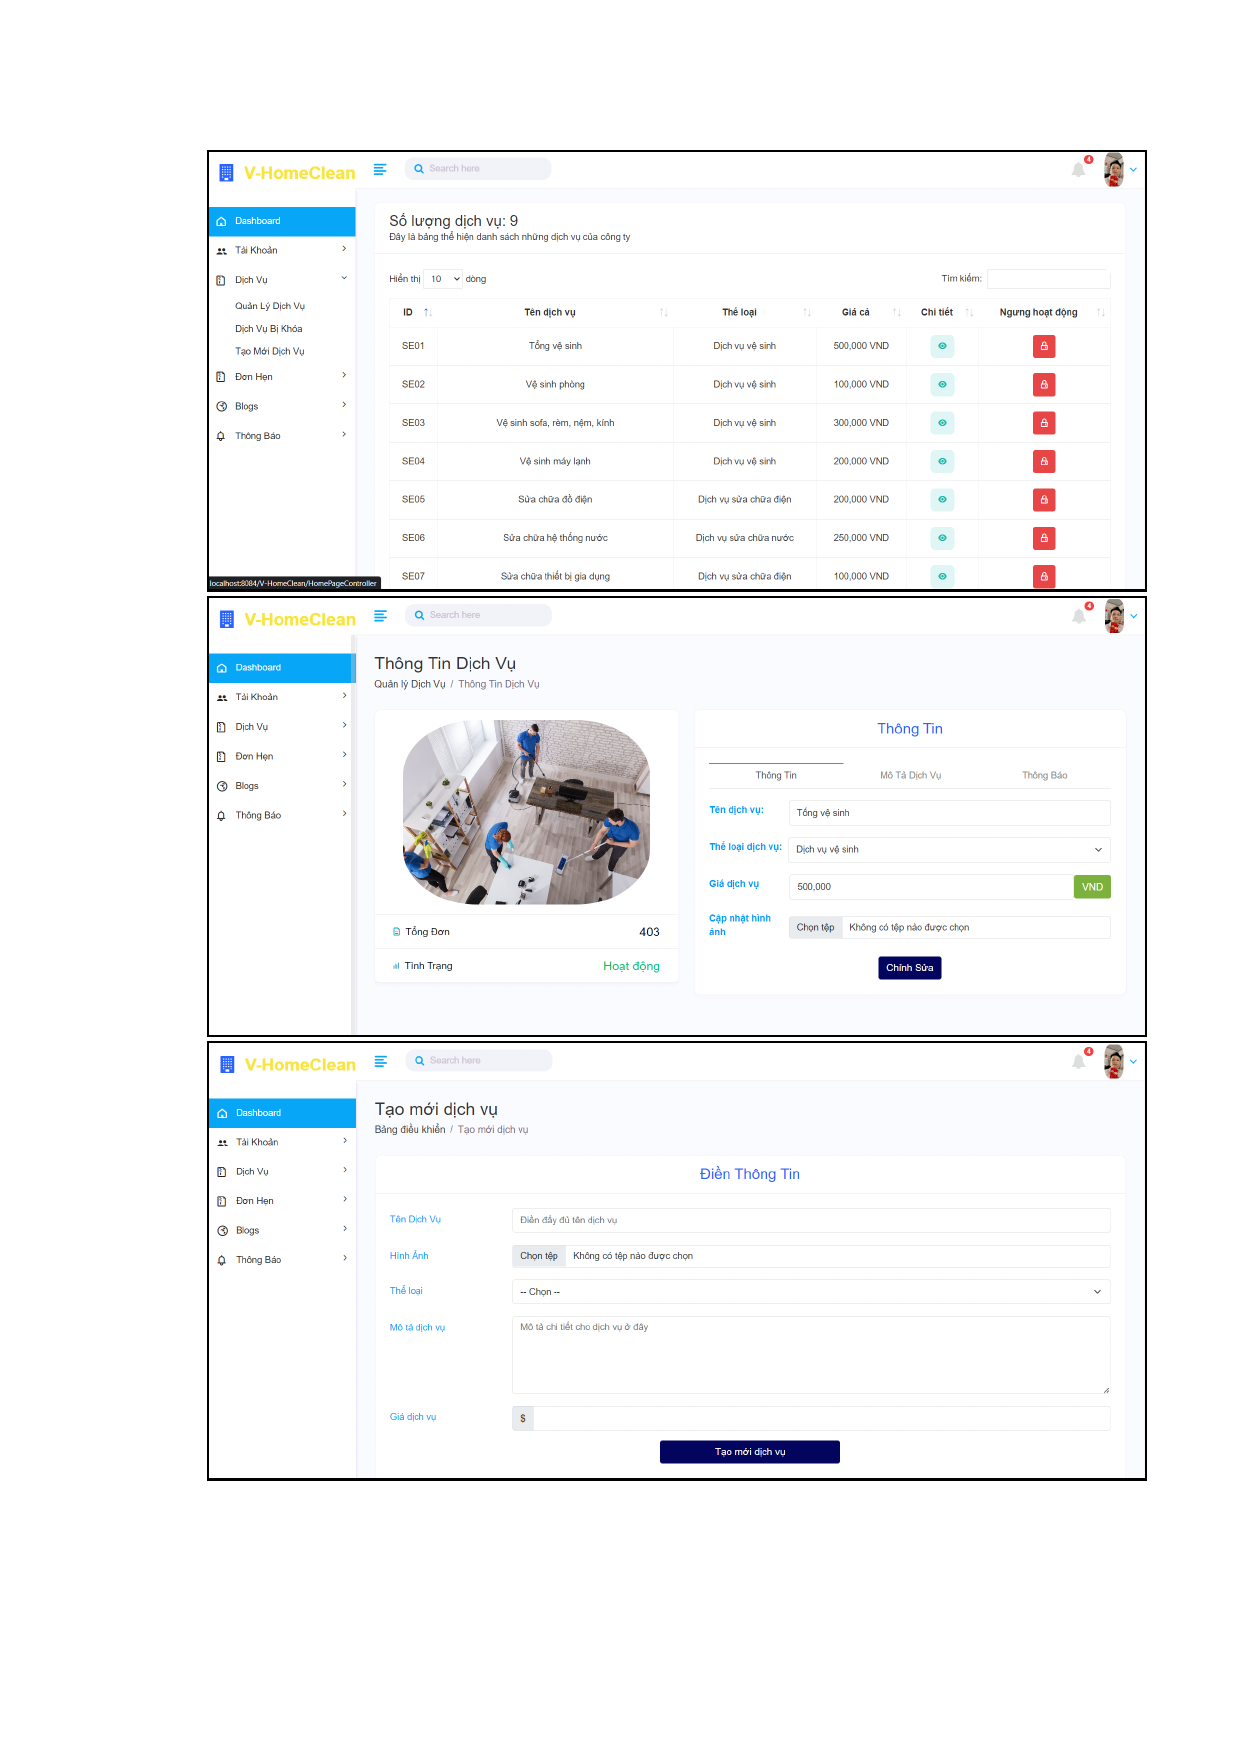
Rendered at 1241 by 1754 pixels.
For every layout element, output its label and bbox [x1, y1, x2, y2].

picture [209, 1043, 1145, 1478]
picture [209, 598, 1145, 1035]
picture [209, 152, 1145, 589]
